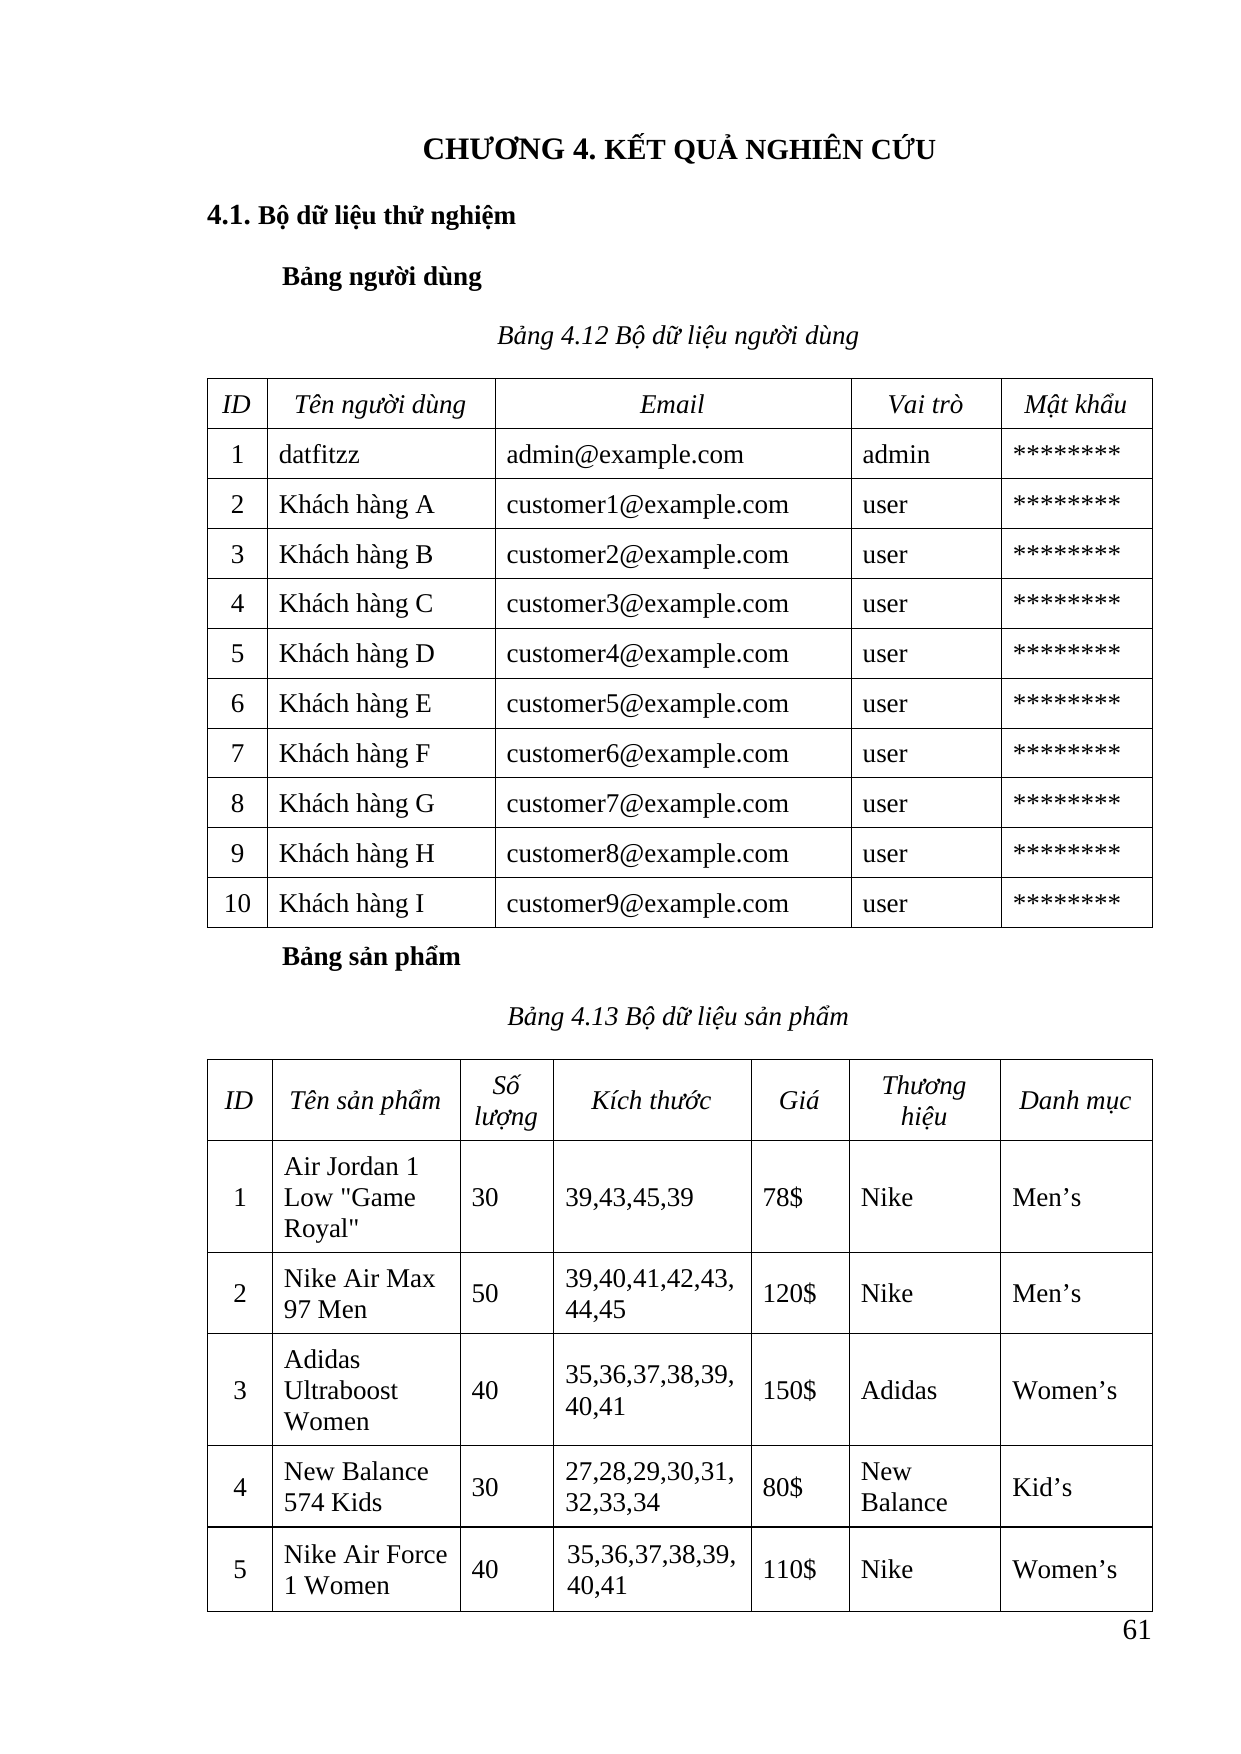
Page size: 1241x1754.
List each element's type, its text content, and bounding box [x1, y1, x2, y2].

table_cell ******** [1002, 429, 1152, 478]
table_cell Nike [850, 1253, 1000, 1333]
table_cell 39,43,45,39 [554, 1141, 751, 1252]
table_cell user [852, 479, 1001, 528]
table_cell Men’s [1001, 1141, 1152, 1252]
table_header Vai trò [852, 379, 1001, 428]
table_cell 1 [208, 1141, 272, 1252]
table_cell ******** [1002, 529, 1152, 578]
table_cell Nike [850, 1528, 1000, 1611]
table_cell 40 [461, 1334, 553, 1445]
table_cell 27,28,29,30,31,32,33,34 [554, 1446, 751, 1526]
table_cell user [852, 828, 1001, 877]
table_cell 78$ [752, 1141, 849, 1252]
table_cell Khách hàng C [268, 579, 495, 628]
table_cell customer9@example.com [496, 878, 851, 927]
table_cell Kid’s [1001, 1446, 1152, 1526]
table_cell 39,40,41,42,43,44,45 [554, 1253, 751, 1333]
table_cell user [852, 878, 1001, 927]
table_cell ******** [1002, 679, 1152, 727]
table_cell Khách hàng I [268, 878, 495, 927]
table_cell Nike Air Max 97 Men [273, 1253, 460, 1333]
table_header Danh mục [1001, 1060, 1152, 1140]
table_cell Women’s [1001, 1334, 1152, 1445]
subtitle Bộ dữ liệu thử nghiệm [207, 197, 1152, 231]
table_cell 50 [461, 1253, 553, 1333]
text Bảng người dùng [207, 260, 1152, 291]
table_cell Khách hàng D [268, 629, 495, 677]
table_header Tên sản phẩm [273, 1060, 460, 1140]
table_cell user [852, 778, 1001, 827]
table_cell customer1@example.com [496, 479, 851, 528]
table_cell customer7@example.com [496, 778, 851, 827]
table_cell 4 [208, 579, 267, 628]
table_header ID [208, 379, 267, 428]
subtitle KẾT QUẢ NGHIÊN CỨU [207, 131, 1152, 167]
table_cell Nike Air Force 1 Women [273, 1528, 460, 1611]
table_cell ******** [1002, 479, 1152, 528]
table_header Thương hiệu [850, 1060, 1000, 1140]
table_cell admin [852, 429, 1001, 478]
table_cell 150$ [752, 1334, 849, 1445]
table_header Số lượng [461, 1060, 553, 1140]
text Bảng sản phẩm [207, 941, 1152, 972]
table_cell user [852, 579, 1001, 628]
table_cell 8 [208, 778, 267, 827]
table_cell 80$ [752, 1446, 849, 1526]
table_cell ******** [1002, 878, 1152, 927]
table_cell Nike [850, 1141, 1000, 1252]
table_header Email [496, 379, 851, 428]
table_cell New Balance [850, 1446, 1000, 1526]
table_cell Khách hàng F [268, 729, 495, 777]
table_cell Khách hàng B [268, 529, 495, 578]
table_cell customer8@example.com [496, 828, 851, 877]
table_cell customer5@example.com [496, 679, 851, 727]
table_header Tên người dùng [268, 379, 495, 428]
table_cell 40 [461, 1528, 553, 1611]
table_cell Women’s [1001, 1528, 1152, 1611]
table_cell ******** [1002, 828, 1152, 877]
table_header ID [208, 1060, 272, 1140]
table_cell 4 [208, 1446, 272, 1526]
table_cell customer2@example.com [496, 529, 851, 578]
table_cell 30 [461, 1446, 553, 1526]
table_cell Khách hàng A [268, 479, 495, 528]
table_cell Adidas Ultraboost Women [273, 1334, 460, 1445]
table_cell user [852, 629, 1001, 677]
table_cell 2 [208, 1253, 272, 1333]
table_cell user [852, 729, 1001, 777]
table_cell 1 [208, 429, 267, 478]
table_cell 3 [208, 1334, 272, 1445]
table_cell [554, 1528, 751, 1611]
table_cell 120$ [752, 1253, 849, 1333]
table_cell New Balance 574 Kids [273, 1446, 460, 1526]
table_cell 35,36,37,38,39,40,41 [554, 1334, 751, 1445]
table_cell ******** [1002, 778, 1152, 827]
table_cell 9 [208, 828, 267, 877]
table_cell ******** [1002, 629, 1152, 677]
table_cell ******** [1002, 579, 1152, 628]
table_cell ******** [1002, 729, 1152, 777]
table_cell Khách hàng H [268, 828, 495, 877]
table_cell 2 [208, 479, 267, 528]
table_cell 10 [208, 878, 267, 927]
table_cell customer4@example.com [496, 629, 851, 677]
table_cell 30 [461, 1141, 553, 1252]
table_cell customer3@example.com [496, 579, 851, 628]
table_header Kích thước [554, 1060, 751, 1140]
table_cell Men’s [1001, 1253, 1152, 1333]
table_cell 5 [208, 1528, 272, 1611]
table_cell Adidas [850, 1334, 1000, 1445]
table_header Giá [752, 1060, 849, 1140]
table_cell user [852, 529, 1001, 578]
table_cell 110$ [752, 1528, 849, 1611]
table_cell 3 [208, 529, 267, 578]
table_cell 7 [208, 729, 267, 777]
table_cell customer6@example.com [496, 729, 851, 777]
table_cell Khách hàng E [268, 679, 495, 727]
table_cell 5 [208, 629, 267, 677]
table_cell 6 [208, 679, 267, 727]
table_cell user [852, 679, 1001, 727]
table_cell Air Jordan 1 Low "Game Royal" [273, 1141, 460, 1252]
table_cell Khách hàng G [268, 778, 495, 827]
table_cell datfitzz [268, 429, 495, 478]
table_cell admin@example.com [496, 429, 851, 478]
table_header Mật khẩu [1002, 379, 1152, 428]
